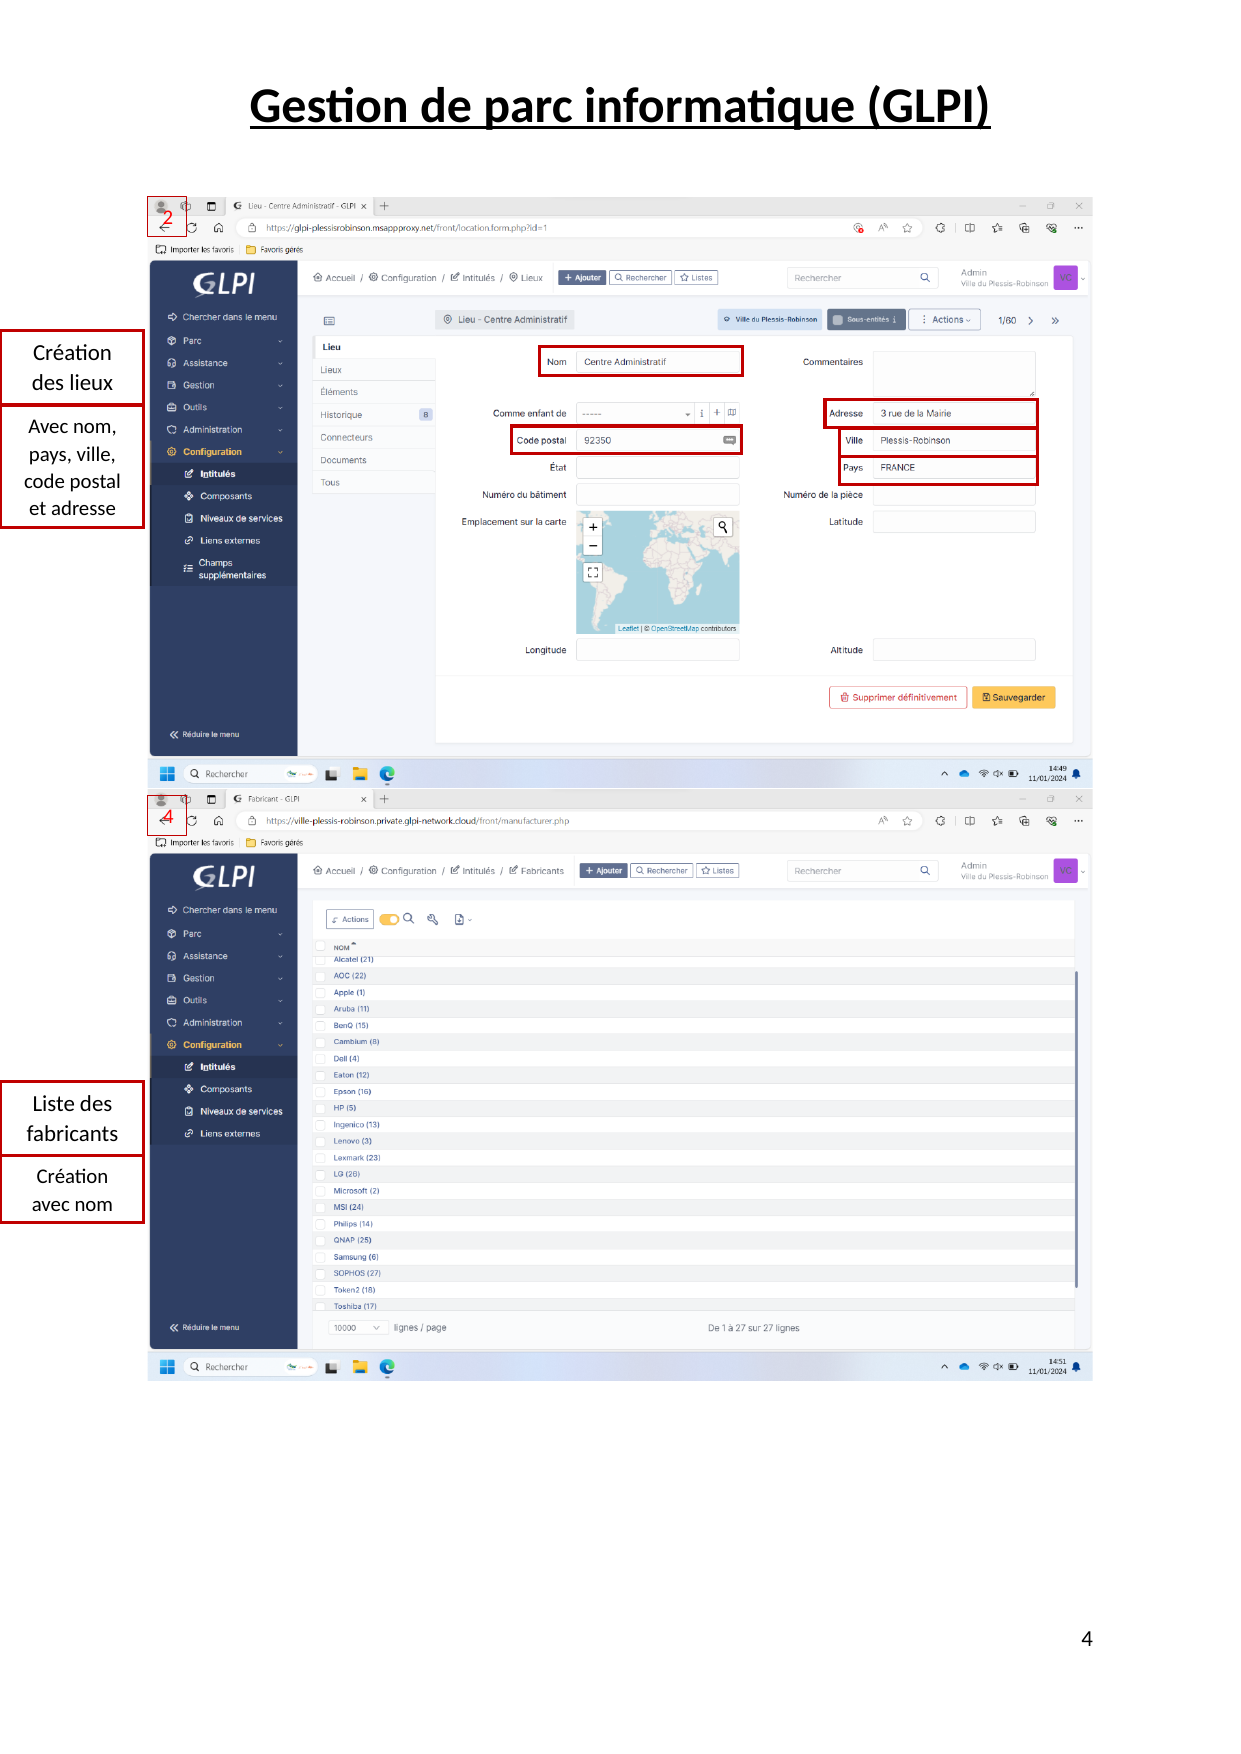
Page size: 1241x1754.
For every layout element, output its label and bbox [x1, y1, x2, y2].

picture [147, 789, 1093, 1381]
picture [148, 796, 186, 835]
picture [148, 197, 186, 236]
picture [147, 197, 1093, 788]
